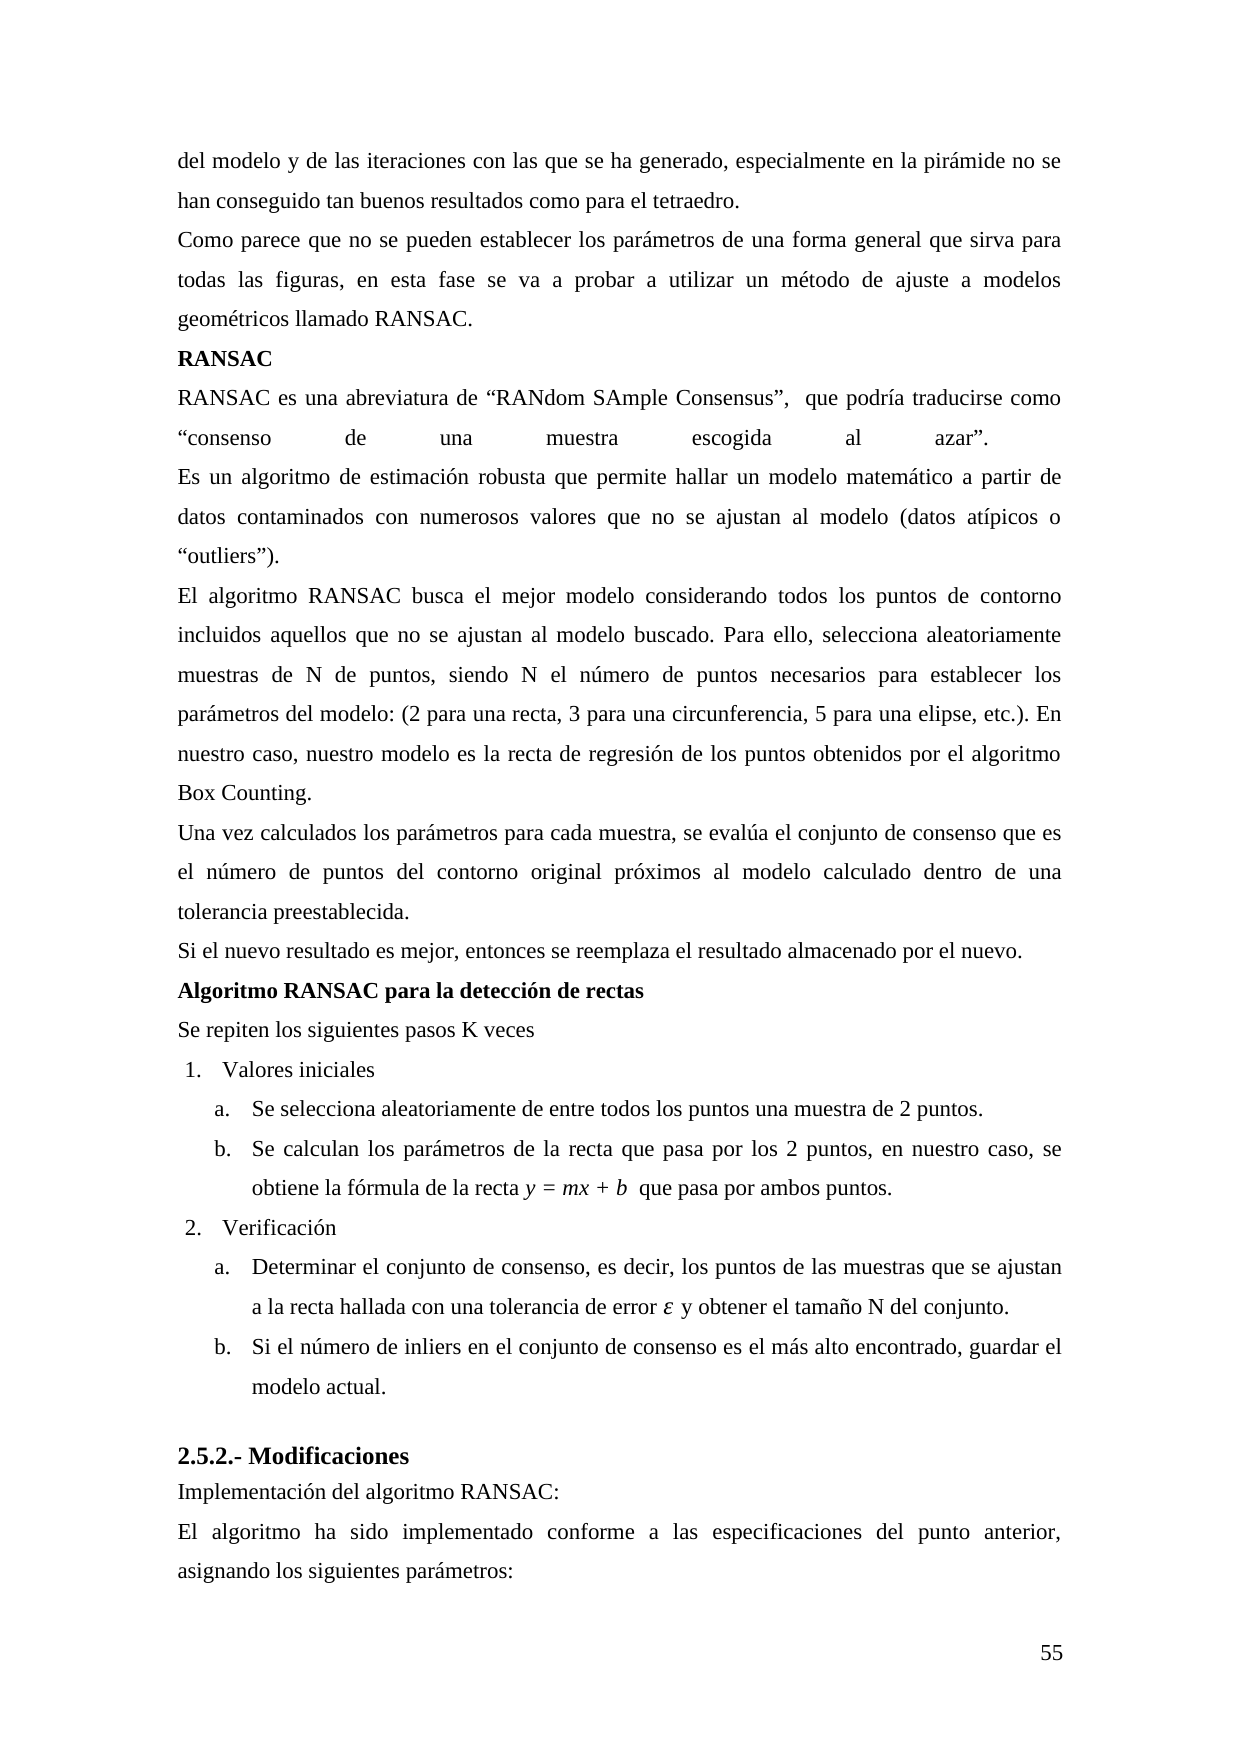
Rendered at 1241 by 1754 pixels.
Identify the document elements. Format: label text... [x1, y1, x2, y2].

subtitle 2.5.2.- Modificaciones [177, 1441, 1063, 1470]
text Como parece que no se pueden establecer los parámetros de una forma general que sirva para todas las figuras, en esta fase se va a probar a utilizar un método de ajuste a modelos geométricos llamado RANSAC. [177, 227, 1063, 332]
text Se repiten los siguientes pasos K veces [177, 1016, 1063, 1042]
text El algoritmo RANSAC busca el mejor modelo considerando todos los puntos de contorno incluidos aquellos que no se ajustan al modelo buscado. Para ello, selecciona aleatoriamente muestras de N de puntos, siendo N el número de puntos necesarios para establecer los parámetros del modelo: (2 para una recta, 3 para una circunferencia, 5 para una elipse, etc.). En nuestro caso, nuestro modelo es la recta de regresión de los puntos obtenidos por el algoritmo Box Counting. [177, 582, 1063, 806]
text Una vez calculados los parámetros para cada muestra, se evalúa el conjunto de consenso que es el número de puntos del contorno original próximos al modelo calculado dentro de una tolerancia preestablecida. [177, 819, 1063, 924]
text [177, 148, 1063, 213]
list Se calculan los parámetros de la recta que pasa por los 2 puntos, en nuestro caso, se obtiene la fórmula de la recta y = mx + b que pasa por ambos puntos. [214, 1134, 1063, 1200]
list Determinar el conjunto de consenso, es decir, los puntos de las muestras que se ajustan a la recta hallada con una tolerancia de error y obtener el tamaño N del conjunto. [214, 1253, 1063, 1320]
text Algoritmo RANSAC para la detección de rectas [177, 977, 1063, 1003]
text RANSAC [177, 345, 1063, 371]
text Implementación del algoritmo RANSAC: [177, 1478, 1063, 1505]
list Verificación [184, 1213, 1063, 1240]
text El algoritmo ha sido implementado conforme a las especificaciones del punto anterior, asignando los siguientes parámetros: [177, 1518, 1063, 1584]
text RANSAC es una abreviatura de “RANdom SAmple Consensus”, que podría traducirse como “consenso de una muestra escogida al azar”. Es un algoritmo de estimación robusta que permite hallar un modelo matemático a partir de datos contaminados con numerosos valores que no se ajustan al modelo (datos atípicos o “outliers”). [177, 384, 1063, 569]
list Se selecciona aleatoriamente de entre todos los puntos una muestra de 2 puntos. [214, 1095, 1063, 1121]
list Valores iniciales [184, 1056, 1063, 1082]
list Si el número de inliers en el conjunto de consenso es el más alto encontrado, guardar el modelo actual. [214, 1333, 1063, 1399]
text Si el nuevo resultado es mejor, entonces se reemplaza el resultado almacenado por el nuevo. [177, 937, 1063, 963]
